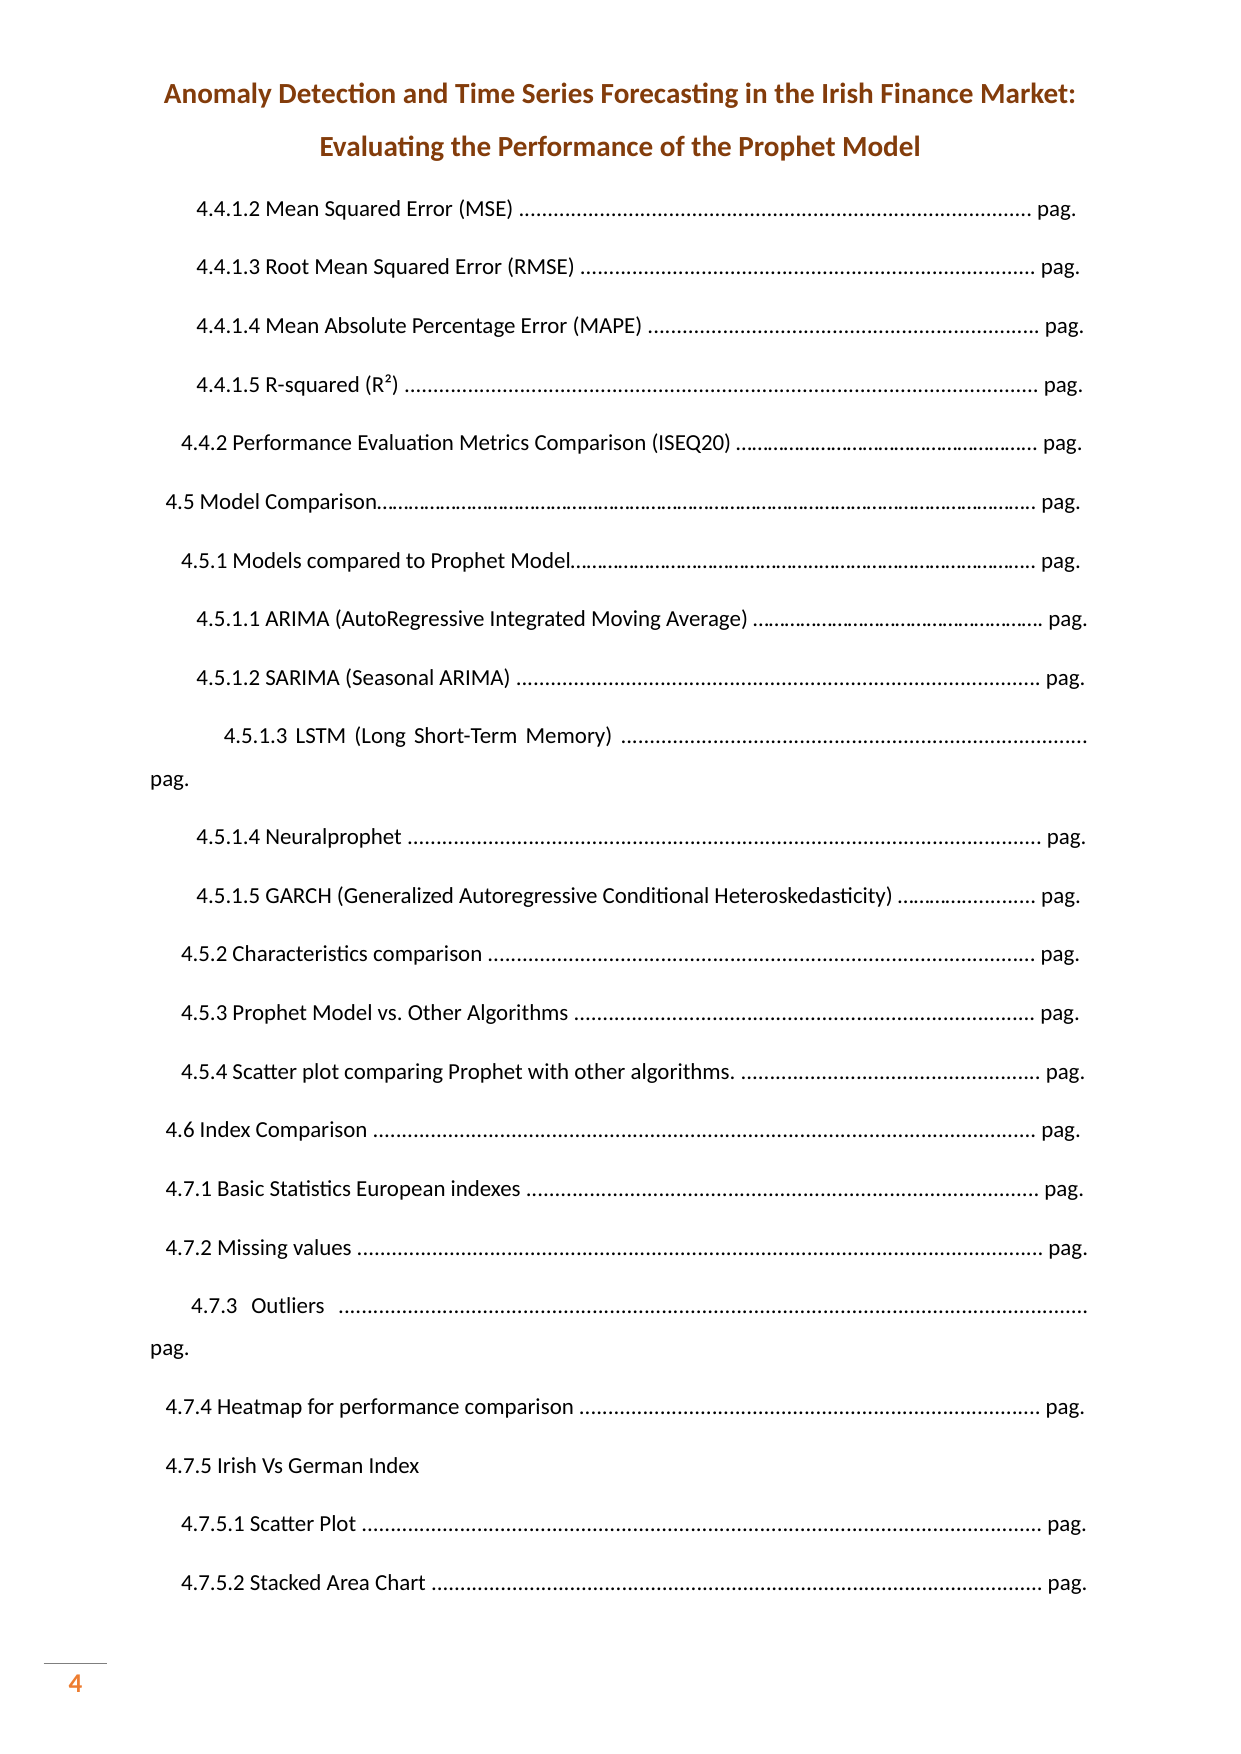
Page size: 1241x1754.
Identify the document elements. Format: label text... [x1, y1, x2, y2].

text 4.5.1.5 GARCH (Generalized Autoregressive Conditional Heteroskedasticity) …………............. pag. [150, 881, 1090, 909]
text 4.4.1.4 Mean Absolute Percentage Error (MAPE) .................................................................... pag. [150, 311, 1090, 339]
text 4.7.1 Basic Statistics European indexes ......................................................................................... pag. [150, 1174, 1090, 1202]
text 4.5.3 Prophet Model vs. Other Algorithms ................................................................................ pag. [150, 998, 1090, 1026]
text 4.4.2 Performance Evaluation Metrics Comparison (ISEQ20) ………………………………………………... pag. [150, 428, 1090, 456]
text 4.7.5.2 Stacked Area Chart .......................................................................................................... pag. [150, 1568, 1090, 1596]
text 4.7.5 Irish Vs German Index [150, 1451, 1090, 1479]
text 4.4.1.3 Root Mean Squared Error (RMSE) ............................................................................... pag. [150, 252, 1090, 281]
text 4.5 Model Comparison…………………………………………………………………………………………………………….. pag. [150, 487, 1090, 515]
text 4.5.1.2 SARIMA (Seasonal ARIMA) ........................................................................................... pag. [150, 663, 1090, 691]
text 4.5.4 Scatter plot comparing Prophet with other algorithms. .................................................... pag. [150, 1057, 1090, 1085]
text 4.5.1.1 ARIMA (AutoRegressive Integrated Moving Average) ………………………………………………. pag. [150, 604, 1090, 632]
text 4.5.2 Characteristics comparison ............................................................................................... pag. [150, 939, 1090, 968]
text 4.5.1.3 LSTM (Long Short-Term Memory) ................................................................................. pag. [150, 722, 1090, 792]
text 4.7.2 Missing values ....................................................................................................................... pag. [150, 1233, 1090, 1261]
text 4.4.1.2 Mean Squared Error (MSE) ......................................................................................... pag. [150, 194, 1090, 222]
text 4.7.5.1 Scatter Plot ...................................................................................................................... pag. [150, 1509, 1090, 1537]
text 4.7.3 Outliers .................................................................................................................................. pag. [150, 1291, 1090, 1361]
text 4.4.1.5 R-squared (R²) .............................................................................................................. pag. [150, 370, 1090, 398]
text 4.5.1 Models compared to Prophet Model………………………………………..………………………………….. pag. [150, 546, 1090, 574]
text 4.7.4 Heatmap for performance comparison ................................................................................ pag. [150, 1392, 1090, 1420]
text 4.6 Index Comparison ................................................................................................................... pag. [150, 1116, 1090, 1143]
text 4.5.1.4 Neuralprophet .............................................................................................................. pag. [150, 822, 1090, 850]
